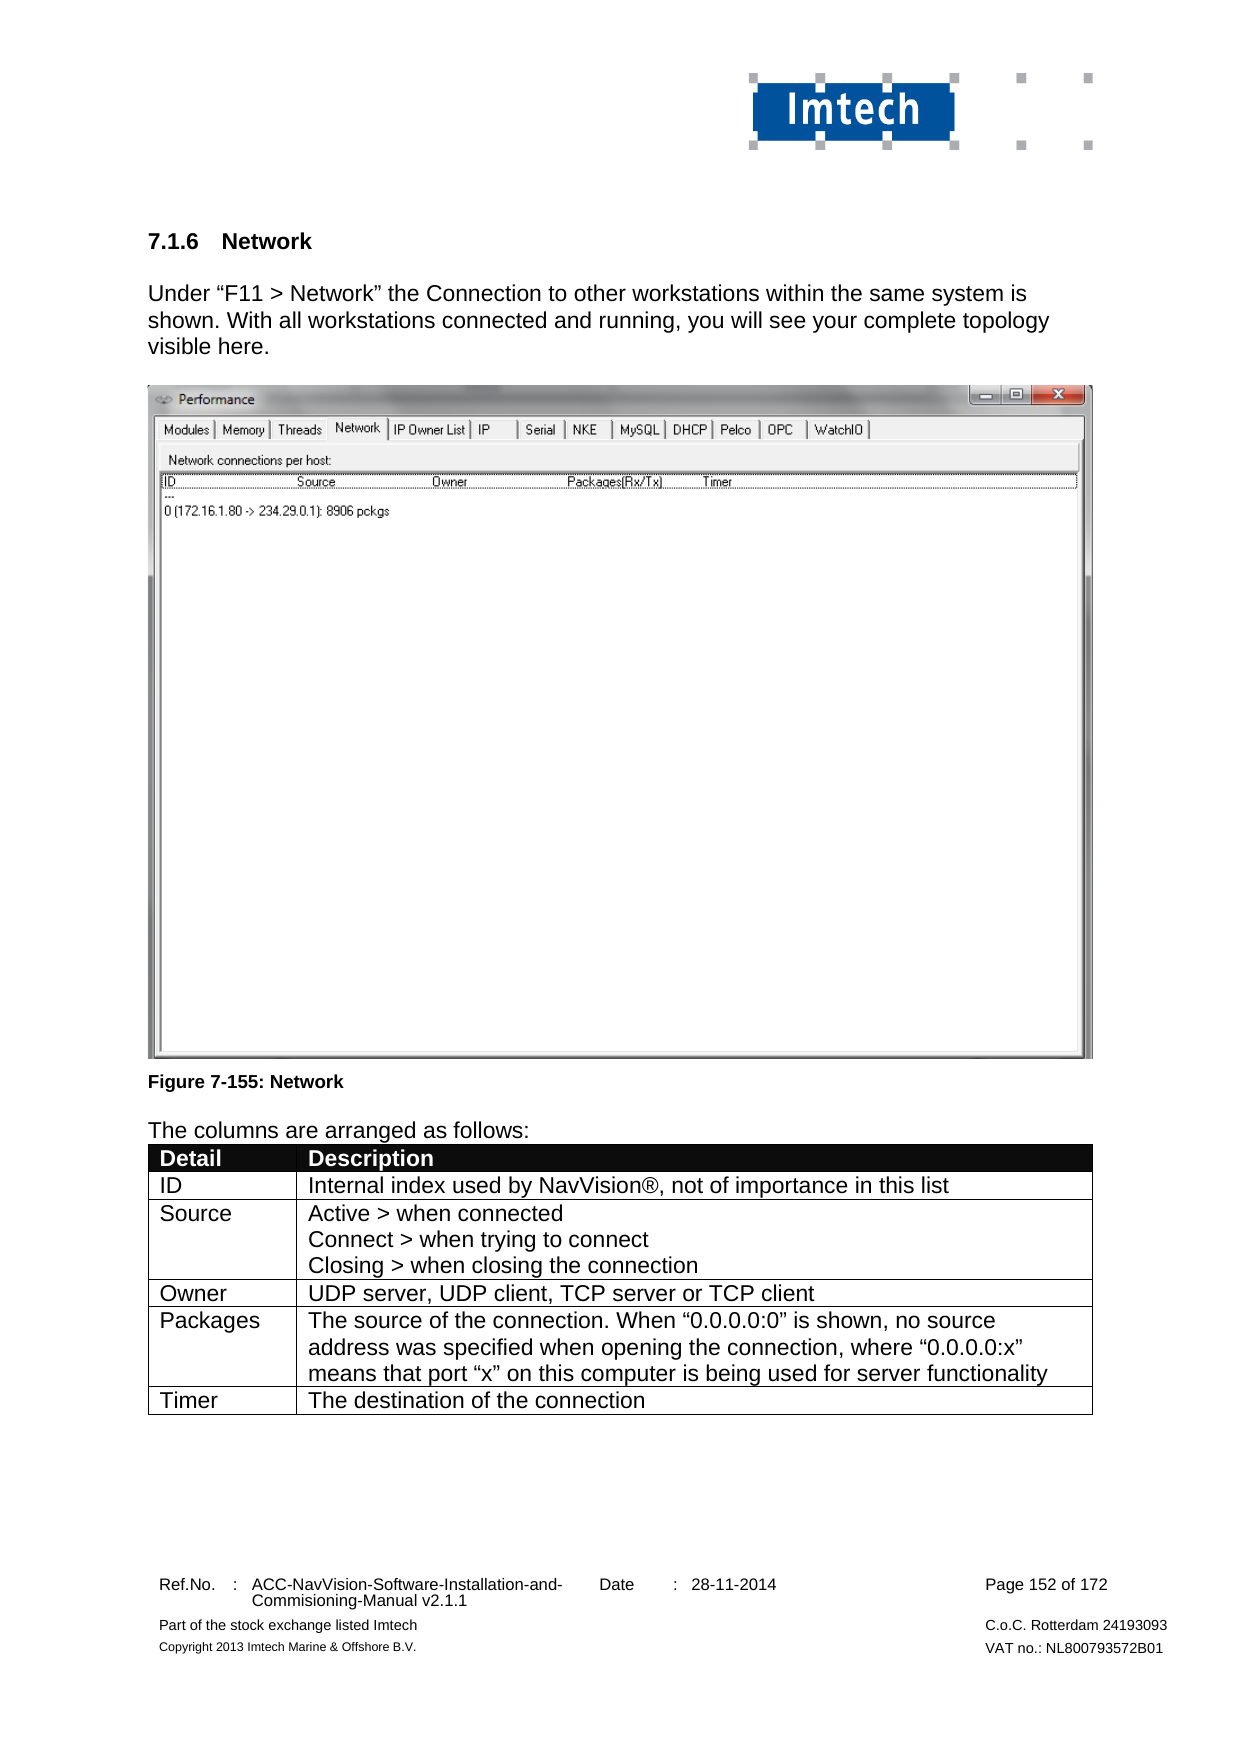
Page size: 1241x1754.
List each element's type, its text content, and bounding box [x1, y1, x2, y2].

table_cell The source of the connection. When “0.0.0.0:0” is shown, no source address was specified when opening the connection, where “0.0.0.0:x” means that port “x” on this computer is being used for server functionality [297, 1307, 1092, 1386]
table_cell ID [149, 1172, 296, 1199]
picture [748, 73, 1093, 150]
table_header Description [297, 1145, 1092, 1171]
table_cell Active > when connected Connect > when trying to connect Closing > when closing the connection [297, 1200, 1092, 1279]
table_cell Internal index used by NavVision®, not of importance in this list [297, 1172, 1092, 1199]
text The columns are arranged as follows: [148, 1117, 1093, 1144]
table_cell UDP server, UDP client, TCP server or TCP client [297, 1280, 1092, 1306]
table_cell Timer [149, 1387, 296, 1414]
table_header Detail [149, 1145, 296, 1171]
subtitle Network [148, 228, 1093, 254]
picture [147, 385, 1093, 1059]
table_cell Source [149, 1200, 296, 1279]
table_cell Packages [149, 1307, 296, 1386]
table_cell The destination of the connection [297, 1387, 1092, 1414]
text Under “F11 > Network” the Connection to other workstations within the same system is shown. With all workstations connected and running, you will see your complete topology visible here. [148, 280, 1093, 359]
table_cell Owner [149, 1280, 296, 1306]
